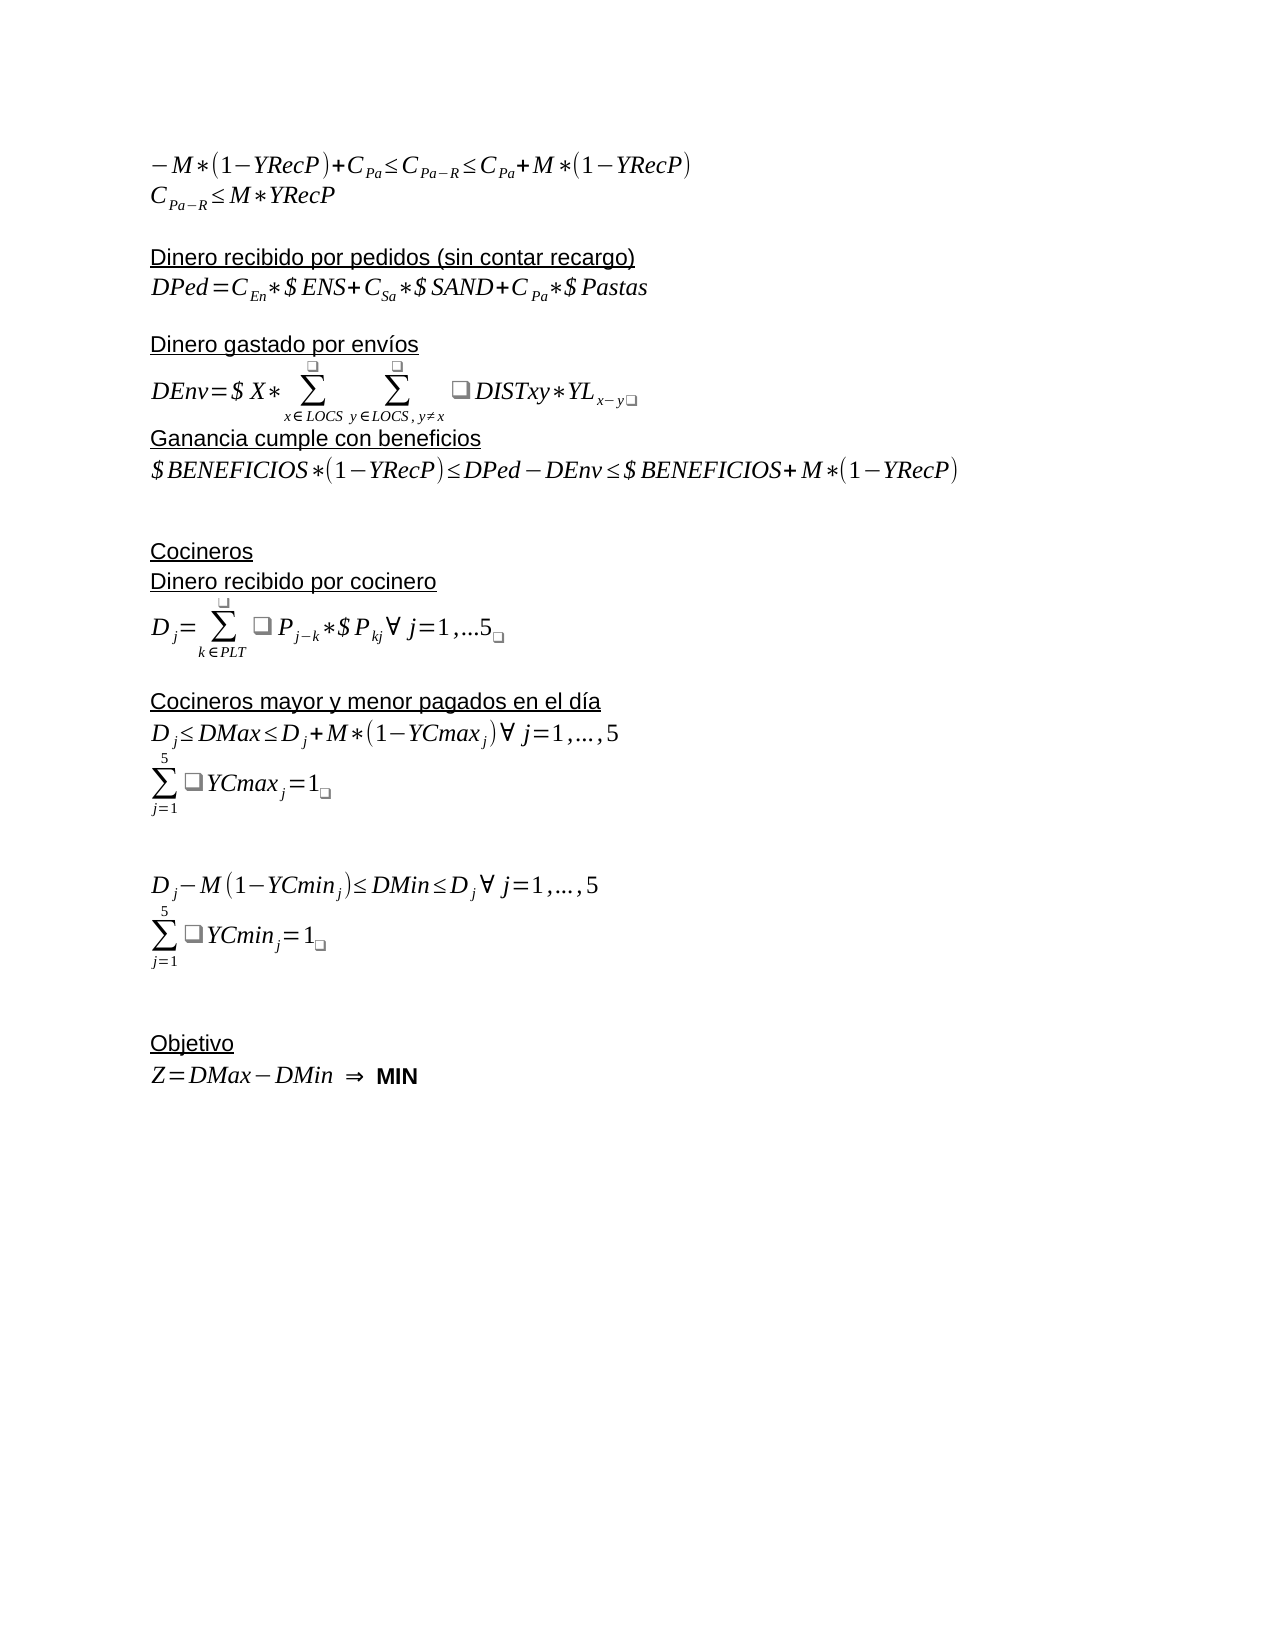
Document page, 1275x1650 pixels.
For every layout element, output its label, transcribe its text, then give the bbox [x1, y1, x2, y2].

text ⇒ MIN [150, 1060, 1125, 1091]
text Dinero recibido por pedidos (sin contar recargo) [150, 243, 1125, 270]
text Cocineros [150, 538, 1125, 564]
text Ganancia cumple con beneficios [150, 425, 1125, 451]
text Cocineros mayor y menor pagados en el día [150, 688, 1125, 714]
text Dinero gastado por envíos [150, 331, 1125, 358]
text Objetivo [150, 1029, 1125, 1056]
text Dinero recibido por cocinero [150, 568, 1125, 594]
